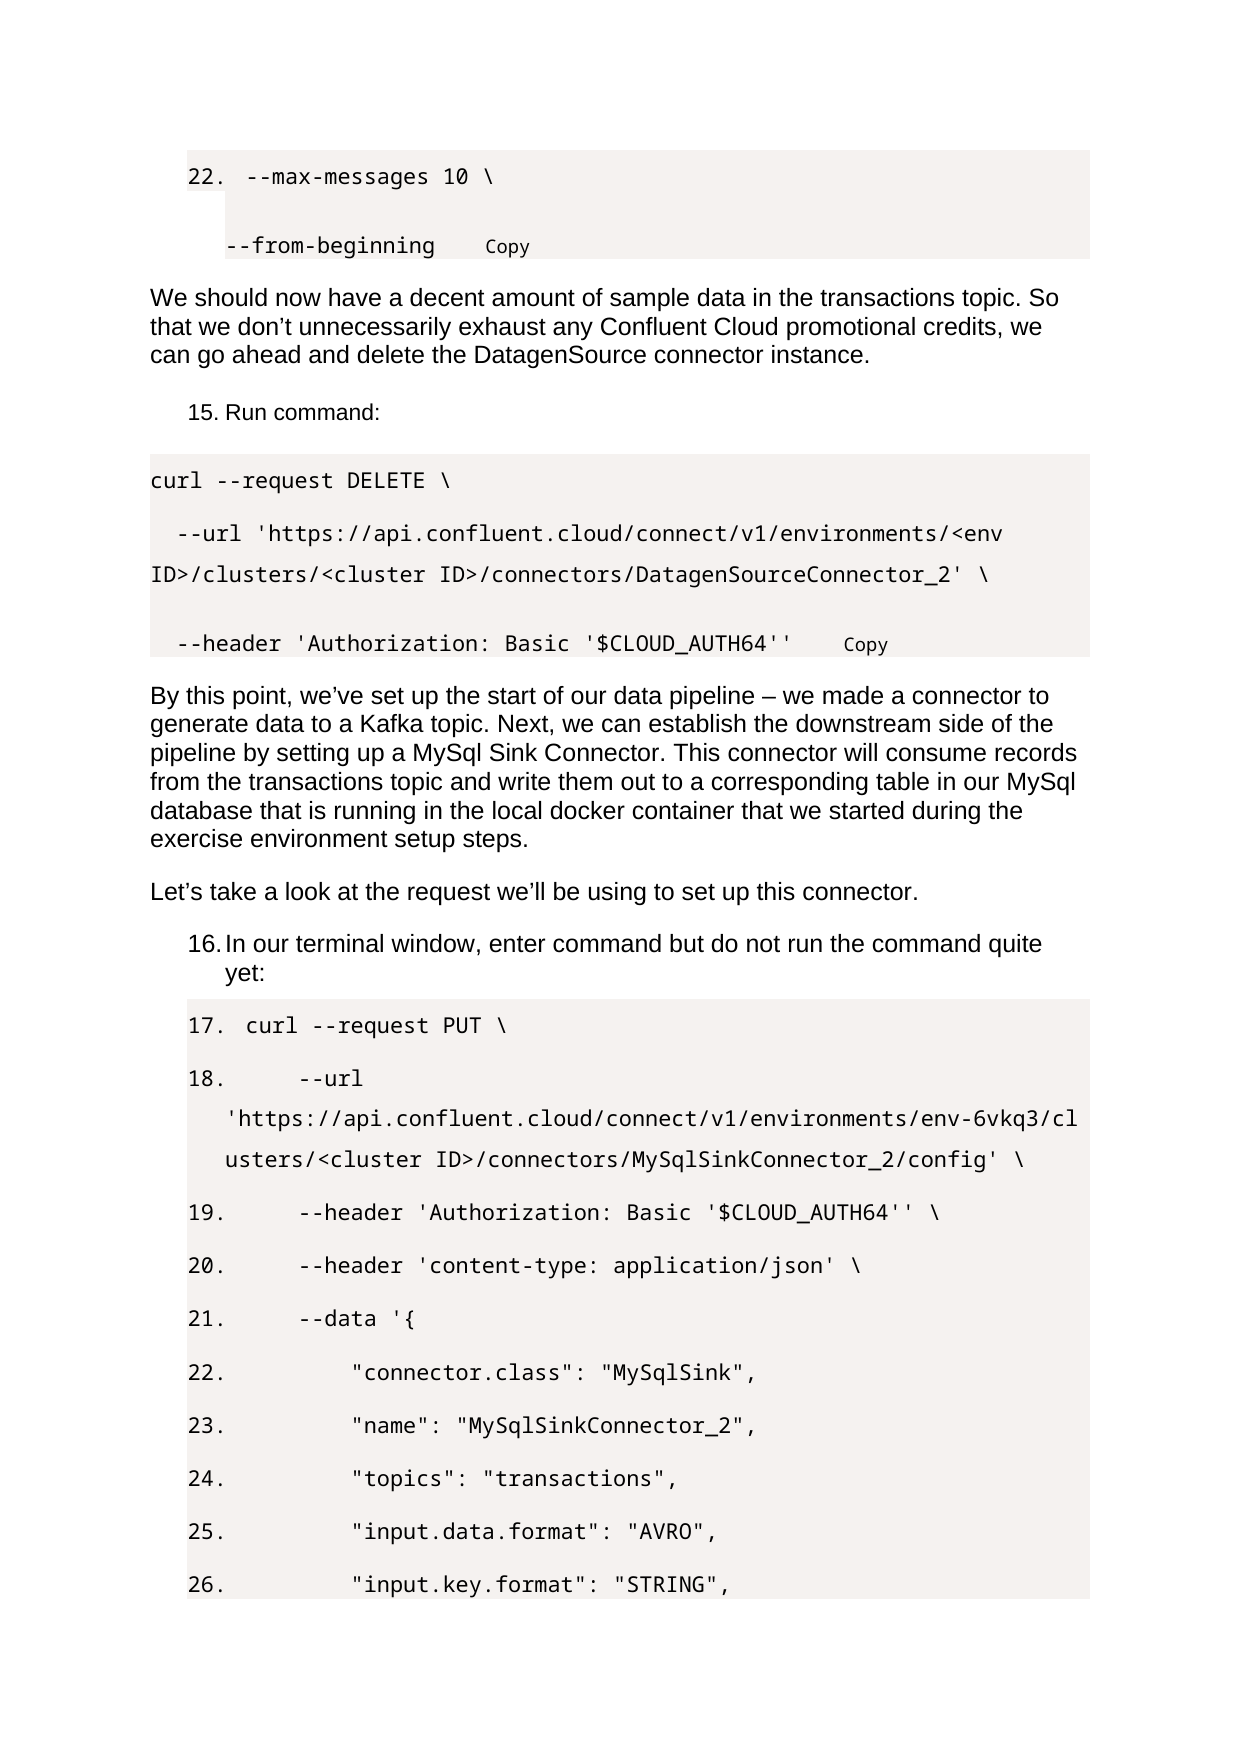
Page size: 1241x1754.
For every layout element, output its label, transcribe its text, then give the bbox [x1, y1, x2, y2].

text curl --request DELETE \ [150, 454, 1090, 494]
list "name": "MySqlSinkConnector_2", [187, 1399, 1090, 1439]
text We should now have a decent amount of sample data in the transactions topic. So that we don’t unnecessarily exhaust any Confluent Cloud promotional credits, we can go ahead and delete the DatagenSource connector instance. [150, 283, 1090, 369]
text --header 'Authorization: Basic '$CLOUD_AUTH64''Copy [150, 601, 1090, 657]
list --url 'https://api.confluent.cloud/connect/v1/environments/env-6vkq3/clusters/<cluster ID>/connectors/MySqlSinkConnector_2/config' \ [187, 1052, 1090, 1174]
list --header 'content-type: application/json' \ [187, 1239, 1090, 1280]
list "topics": "transactions", [187, 1452, 1090, 1493]
list Run command: [187, 398, 1090, 425]
text --from-beginningCopy [225, 203, 1090, 259]
list In our terminal window, enter command but do not run the command quite yet: [187, 929, 1090, 986]
list --data '{ [187, 1293, 1090, 1333]
text By this point, we’ve set up the start of our data pipeline – we made a connector to generate data to a Kafka topic. Next, we can establish the downstream side of the pipeline by setting up a MySql Sink Connector. This connector will consume records from the transactions topic and write them out to a corresponding table in our MySql database that is running in the local docker container that we started during the exercise environment setup steps. [150, 681, 1090, 853]
list curl --request PUT \ [187, 999, 1090, 1039]
text Let’s take a look at the request we’ll be using to set up this connector. [150, 877, 1090, 905]
list --max-messages 10 \ [187, 150, 1090, 191]
list "input.data.format": "AVRO", [187, 1505, 1090, 1546]
list "input.key.format": "STRING", [187, 1558, 1090, 1599]
list "connector.class": "MySqlSink", [187, 1346, 1090, 1386]
list --header 'Authorization: Basic '$CLOUD_AUTH64'' \ [187, 1186, 1090, 1227]
text --url 'https://api.confluent.cloud/connect/v1/environments/<env ID>/clusters/<cluster ID>/connectors/DatagenSourceConnector_2' \ [150, 507, 1090, 588]
